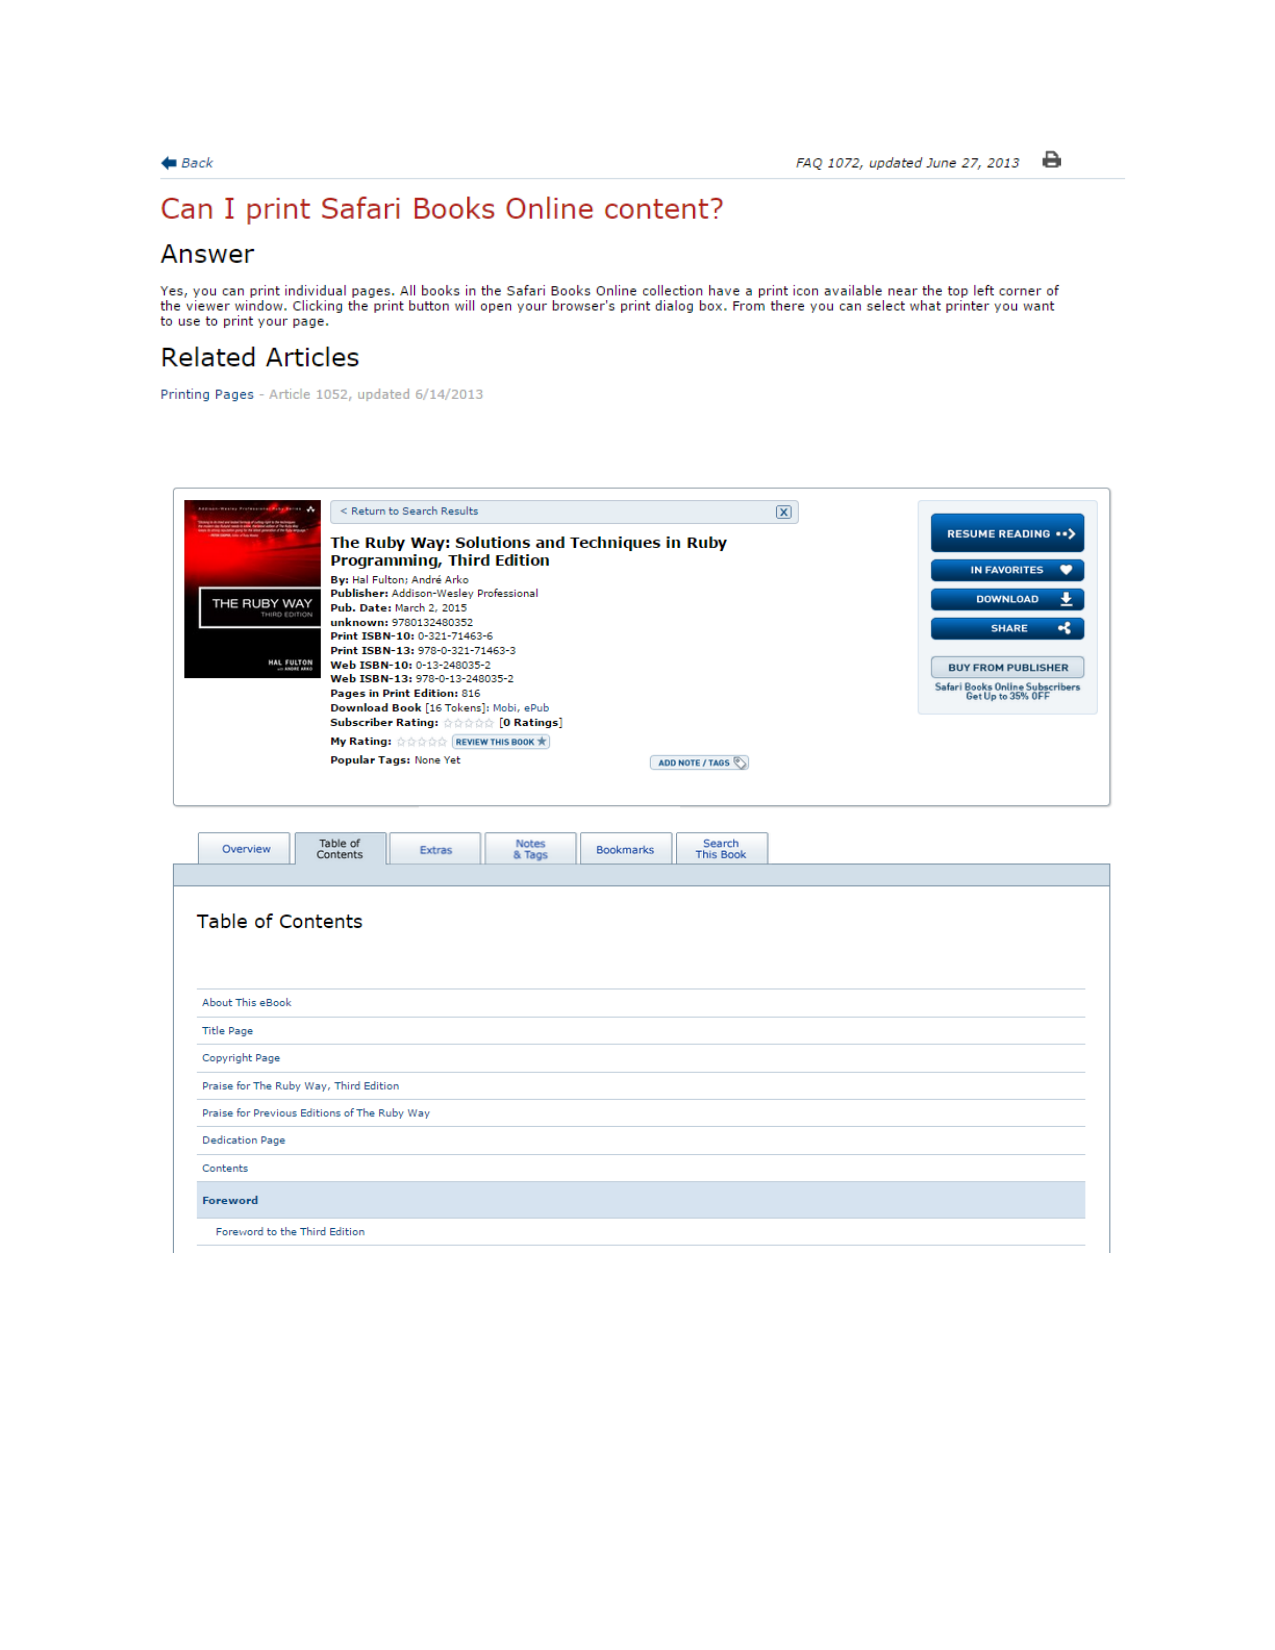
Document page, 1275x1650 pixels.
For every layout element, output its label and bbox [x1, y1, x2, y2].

picture [150, 150, 1125, 449]
picture [150, 473, 1125, 1253]
